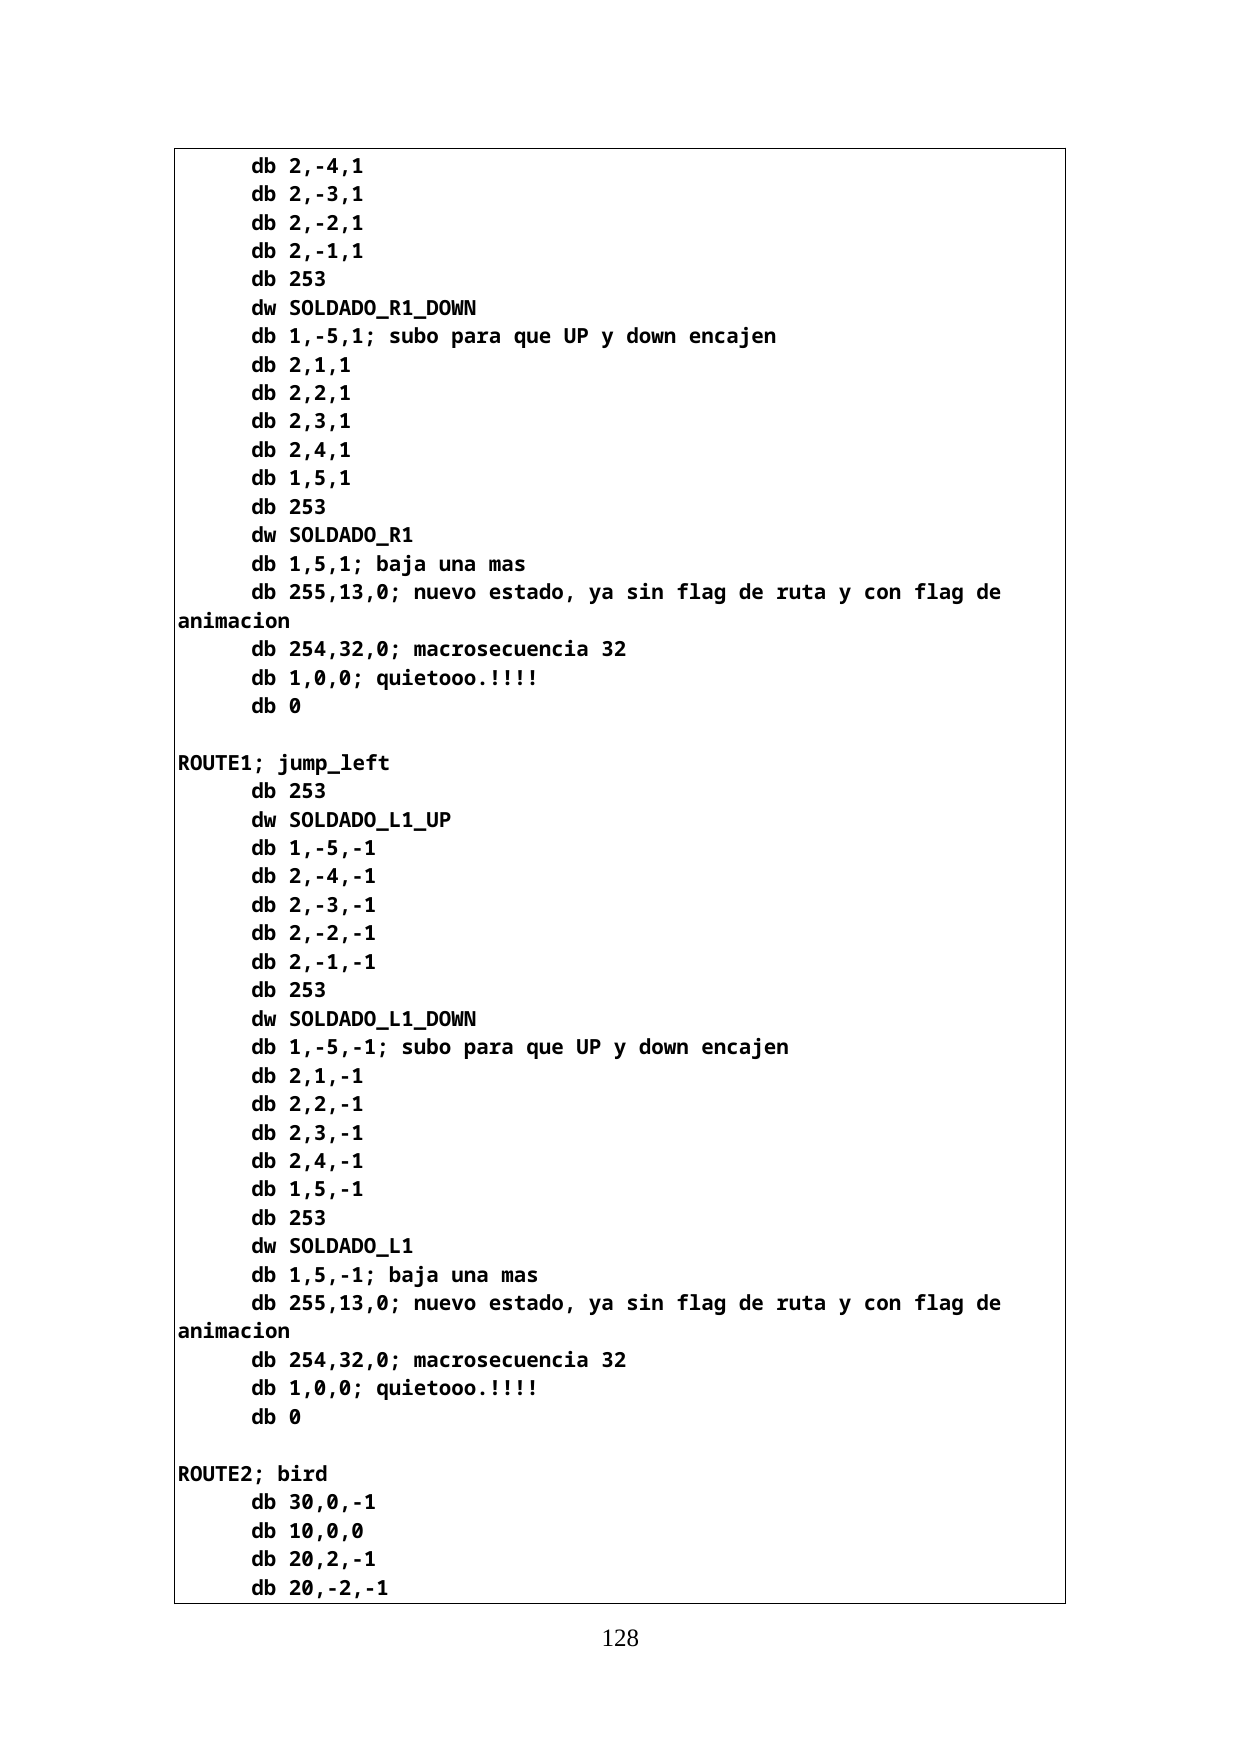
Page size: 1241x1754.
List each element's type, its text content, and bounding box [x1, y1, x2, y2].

text db 1,5,-1; baja una mas [177, 1260, 1063, 1288]
text dw SOLDADO_R1 [177, 520, 1063, 549]
text dw SOLDADO_R1_DOWN [177, 293, 1063, 321]
text db 20,-2,-1 [175, 1569, 1065, 1603]
text db 254,32,0; macrosecuencia 32 [177, 634, 1063, 663]
text dw SOLDADO_L1_UP [177, 805, 1063, 833]
text db 253 [177, 975, 1063, 1004]
text db 253 [177, 492, 1063, 520]
text db 2,2,1 [177, 378, 1063, 407]
text db 2,-1,-1 [177, 947, 1063, 975]
text dw SOLDADO_L1_DOWN [177, 1004, 1063, 1032]
text db 2,-4,1 [175, 149, 1065, 179]
text db 2,3,1 [177, 407, 1063, 435]
text db 2,-4,-1 [177, 862, 1063, 890]
text db 1,-5,1; subo para que UP y down encajen [177, 321, 1063, 350]
text db 2,4,1 [177, 435, 1063, 463]
text db 253 [177, 264, 1063, 293]
text db 255,13,0; nuevo estado, ya sin flag de ruta y con flag de animacion [177, 577, 1063, 634]
text db 2,-3,1 [177, 179, 1063, 208]
text db 2,1,1 [177, 350, 1063, 378]
text db 1,0,0; quietooo.!!!! [177, 1373, 1063, 1402]
text db 10,0,0 [177, 1516, 1063, 1544]
text db 2,1,-1 [177, 1061, 1063, 1089]
text db 253 [177, 1203, 1063, 1231]
text db 1,5,1 [177, 463, 1063, 492]
text ROUTE1; jump_left [177, 748, 1063, 776]
text db 253 [177, 776, 1063, 805]
text db 20,2,-1 [177, 1544, 1063, 1569]
text db 30,0,-1 [177, 1487, 1063, 1516]
text db 2,4,-1 [177, 1146, 1063, 1174]
text db 1,-5,-1; subo para que UP y down encajen [177, 1032, 1063, 1061]
text db 1,5,1; baja una mas [177, 549, 1063, 577]
text db 2,-2,1 [177, 208, 1063, 236]
text db 0 [177, 691, 1063, 719]
text db 1,0,0; quietooo.!!!! [177, 663, 1063, 691]
text db 254,32,0; macrosecuencia 32 [177, 1345, 1063, 1373]
text db 1,-5,-1 [177, 833, 1063, 862]
text db 1,5,-1 [177, 1174, 1063, 1203]
text db 2,2,-1 [177, 1089, 1063, 1118]
text db 0 [177, 1402, 1063, 1430]
text db 2,-2,-1 [177, 918, 1063, 947]
text ROUTE2; bird [177, 1459, 1063, 1487]
text db 2,-3,-1 [177, 890, 1063, 918]
text db 2,-1,1 [177, 236, 1063, 264]
text dw SOLDADO_L1 [177, 1231, 1063, 1260]
text db 2,3,-1 [177, 1118, 1063, 1146]
text db 255,13,0; nuevo estado, ya sin flag de ruta y con flag de animacion [177, 1288, 1063, 1345]
